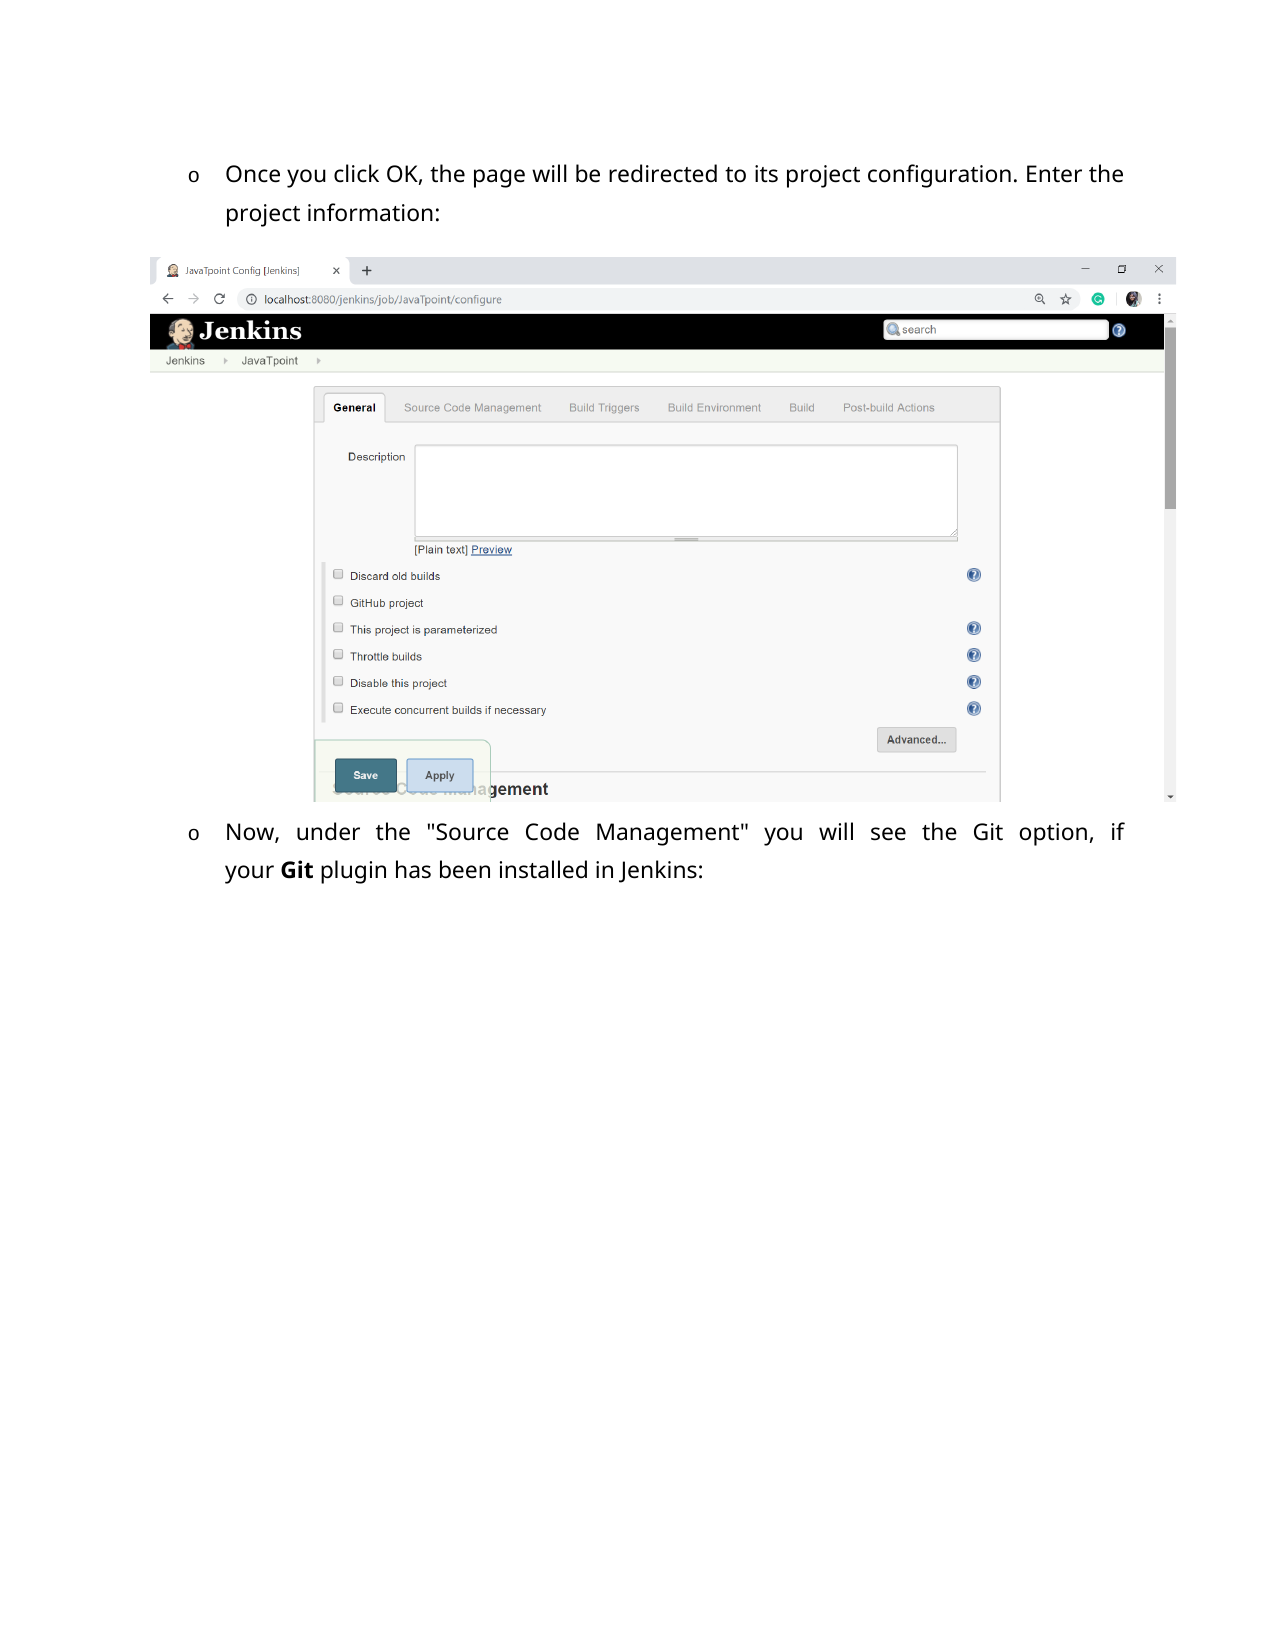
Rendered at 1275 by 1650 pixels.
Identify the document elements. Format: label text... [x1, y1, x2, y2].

list Now, under the "Source Code Management" you will see the Git option, if your Git plugin has been installed in Jenkins: [187, 808, 1125, 886]
picture [150, 257, 1177, 802]
list Once you click OK, the page will be redirected to its project configuration. Enter the project information: [187, 150, 1125, 228]
